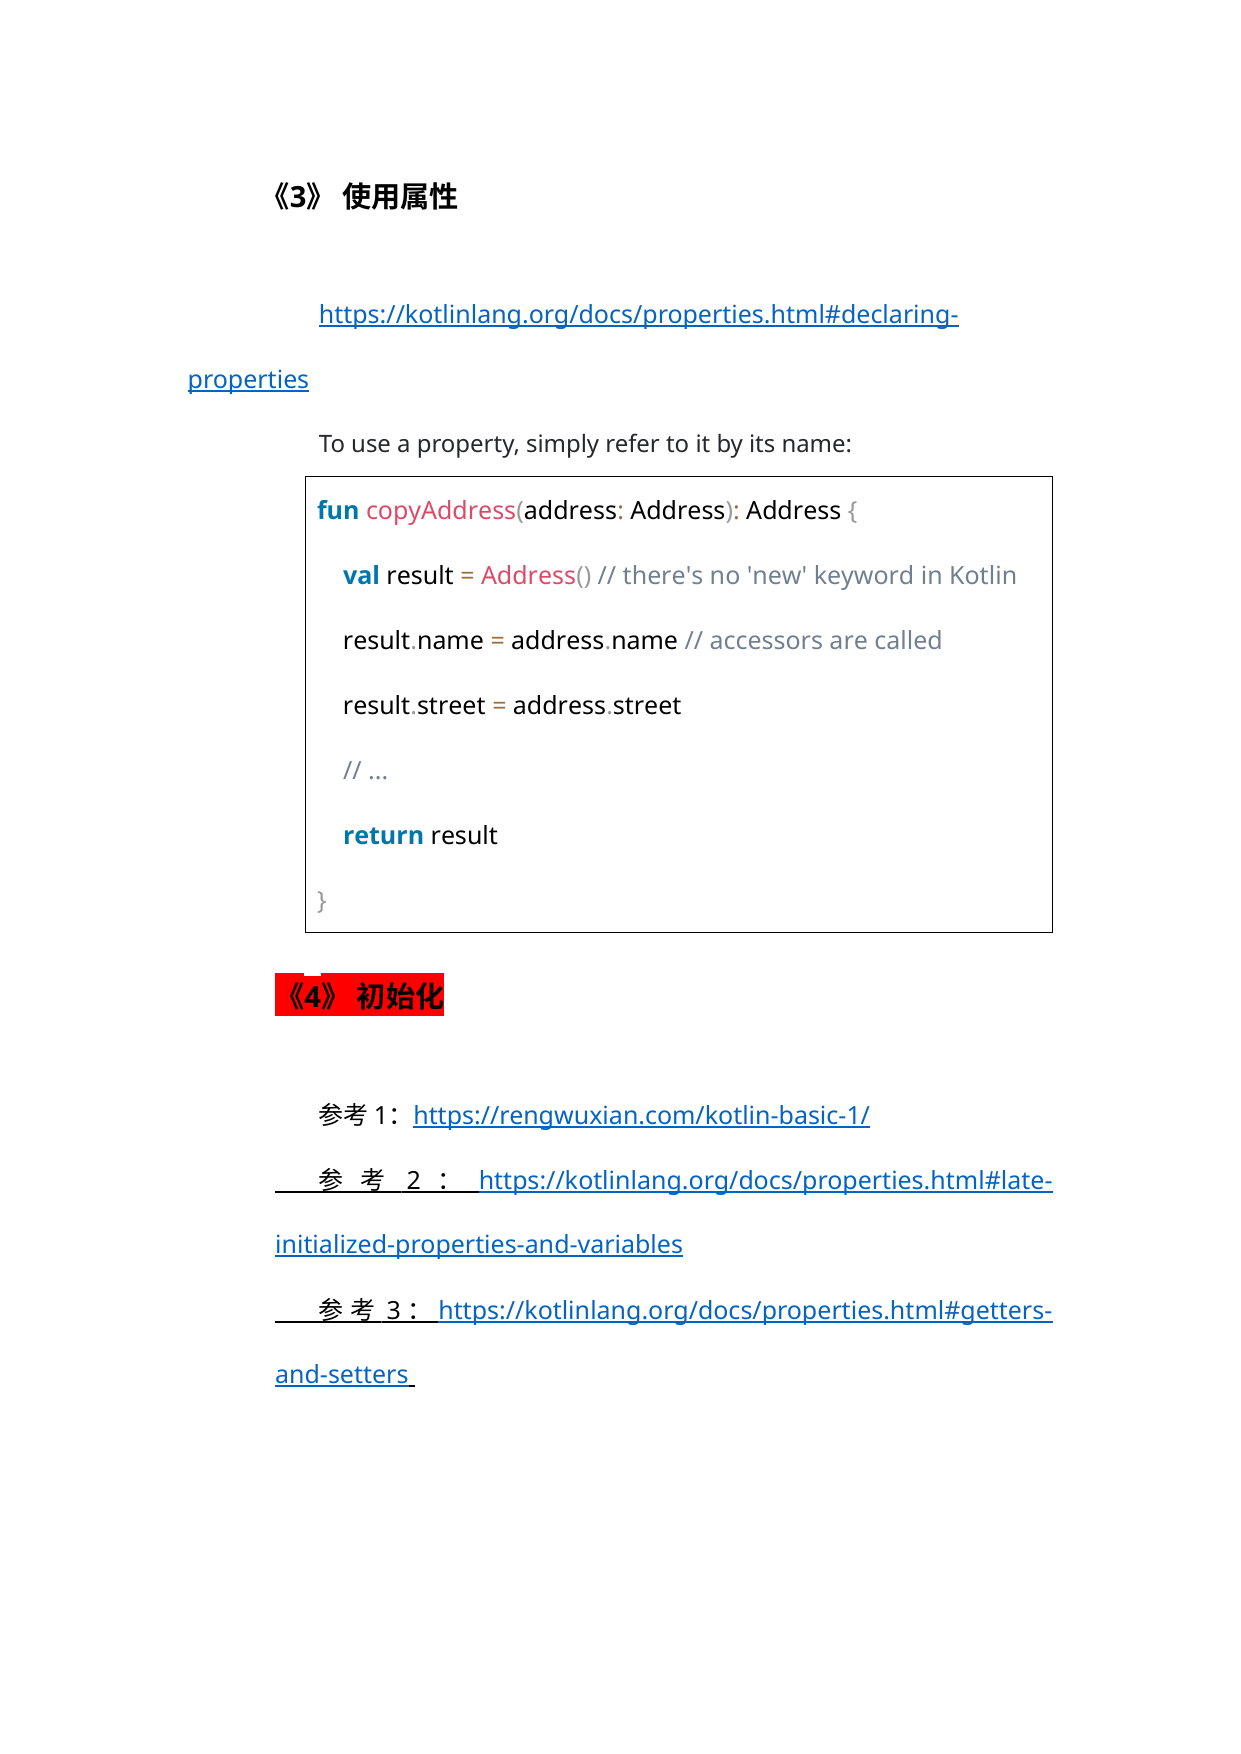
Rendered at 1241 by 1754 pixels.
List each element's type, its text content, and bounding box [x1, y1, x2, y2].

text 参考3：https://kotlinlang.org/docs/properties.html#getters-and-setters [275, 1276, 1053, 1321]
text https://kotlinlang.org/docs/properties.html#declaring-properties [187, 281, 1053, 411]
text 参考3：https://kotlinlang.org/docs/properties.html#getters-and-setters [275, 1323, 1053, 1406]
text 参考1：https://rengwuxian.com/kotlin-basic-1/ [275, 1081, 1053, 1146]
text 参考2：https://kotlinlang.org/docs/properties.html#late-initialized-properties-and-variables [275, 1193, 1053, 1276]
text 参考2：https://kotlinlang.org/docs/properties.html#late-initialized-properties-and-variables [275, 1146, 1053, 1191]
subtitle 《3》 使用属性 [231, 162, 1053, 227]
text To use a property, simply refer to it by its name: [187, 411, 1053, 476]
table_header fun copyAddress(address: Address): Address { val result = Address() // there's no 'new' keyword in Kotlin result.name = address.name // accessors are called result.street = address.street // ... return result } [306, 477, 1052, 932]
subtitle 《4》 初始化 [231, 962, 1053, 1027]
